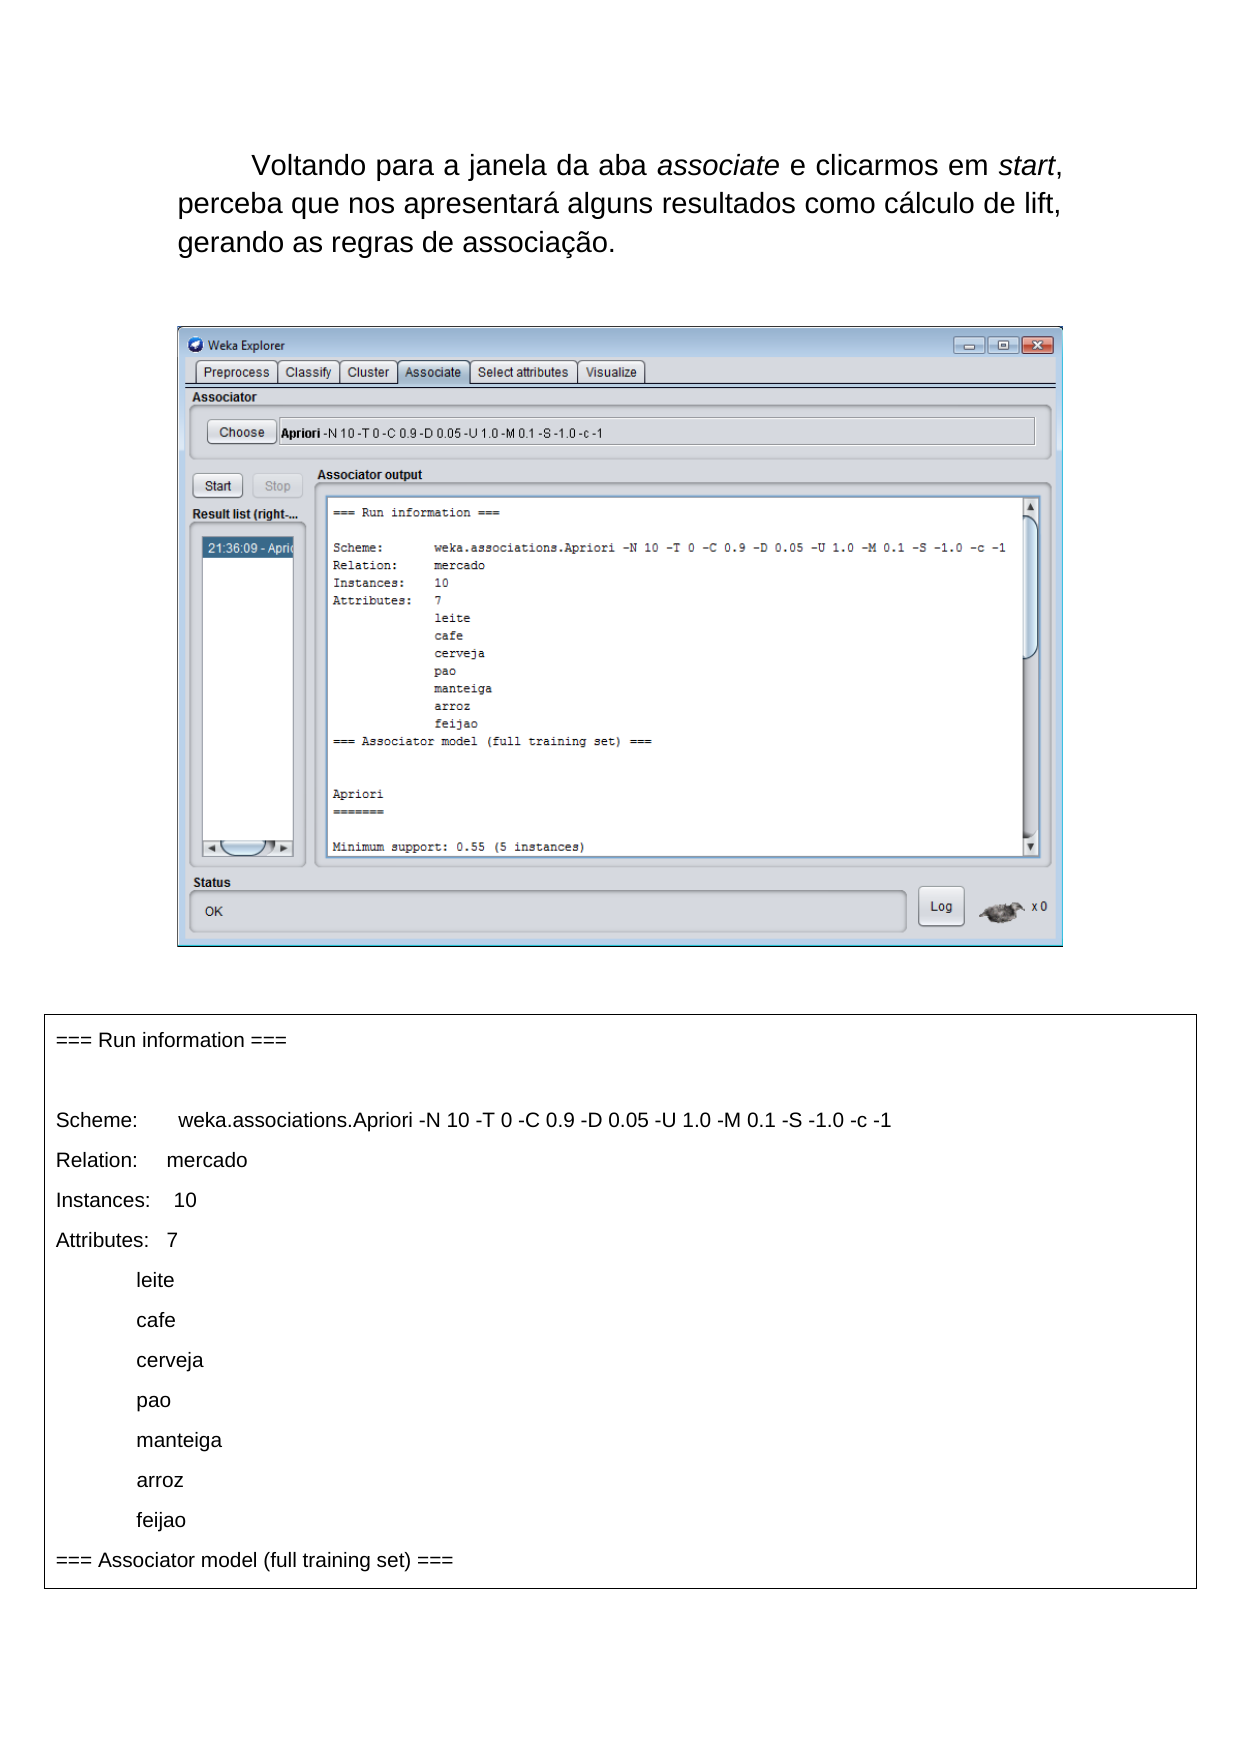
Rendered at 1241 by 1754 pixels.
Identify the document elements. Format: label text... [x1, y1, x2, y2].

text Voltando para a janela da aba associate e clicarmos em start, perceba que nos apresentará alguns resultados como cálculo de lift, gerando as regras de associação. [177, 148, 1063, 258]
picture [177, 326, 1063, 947]
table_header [45, 1015, 1196, 1588]
